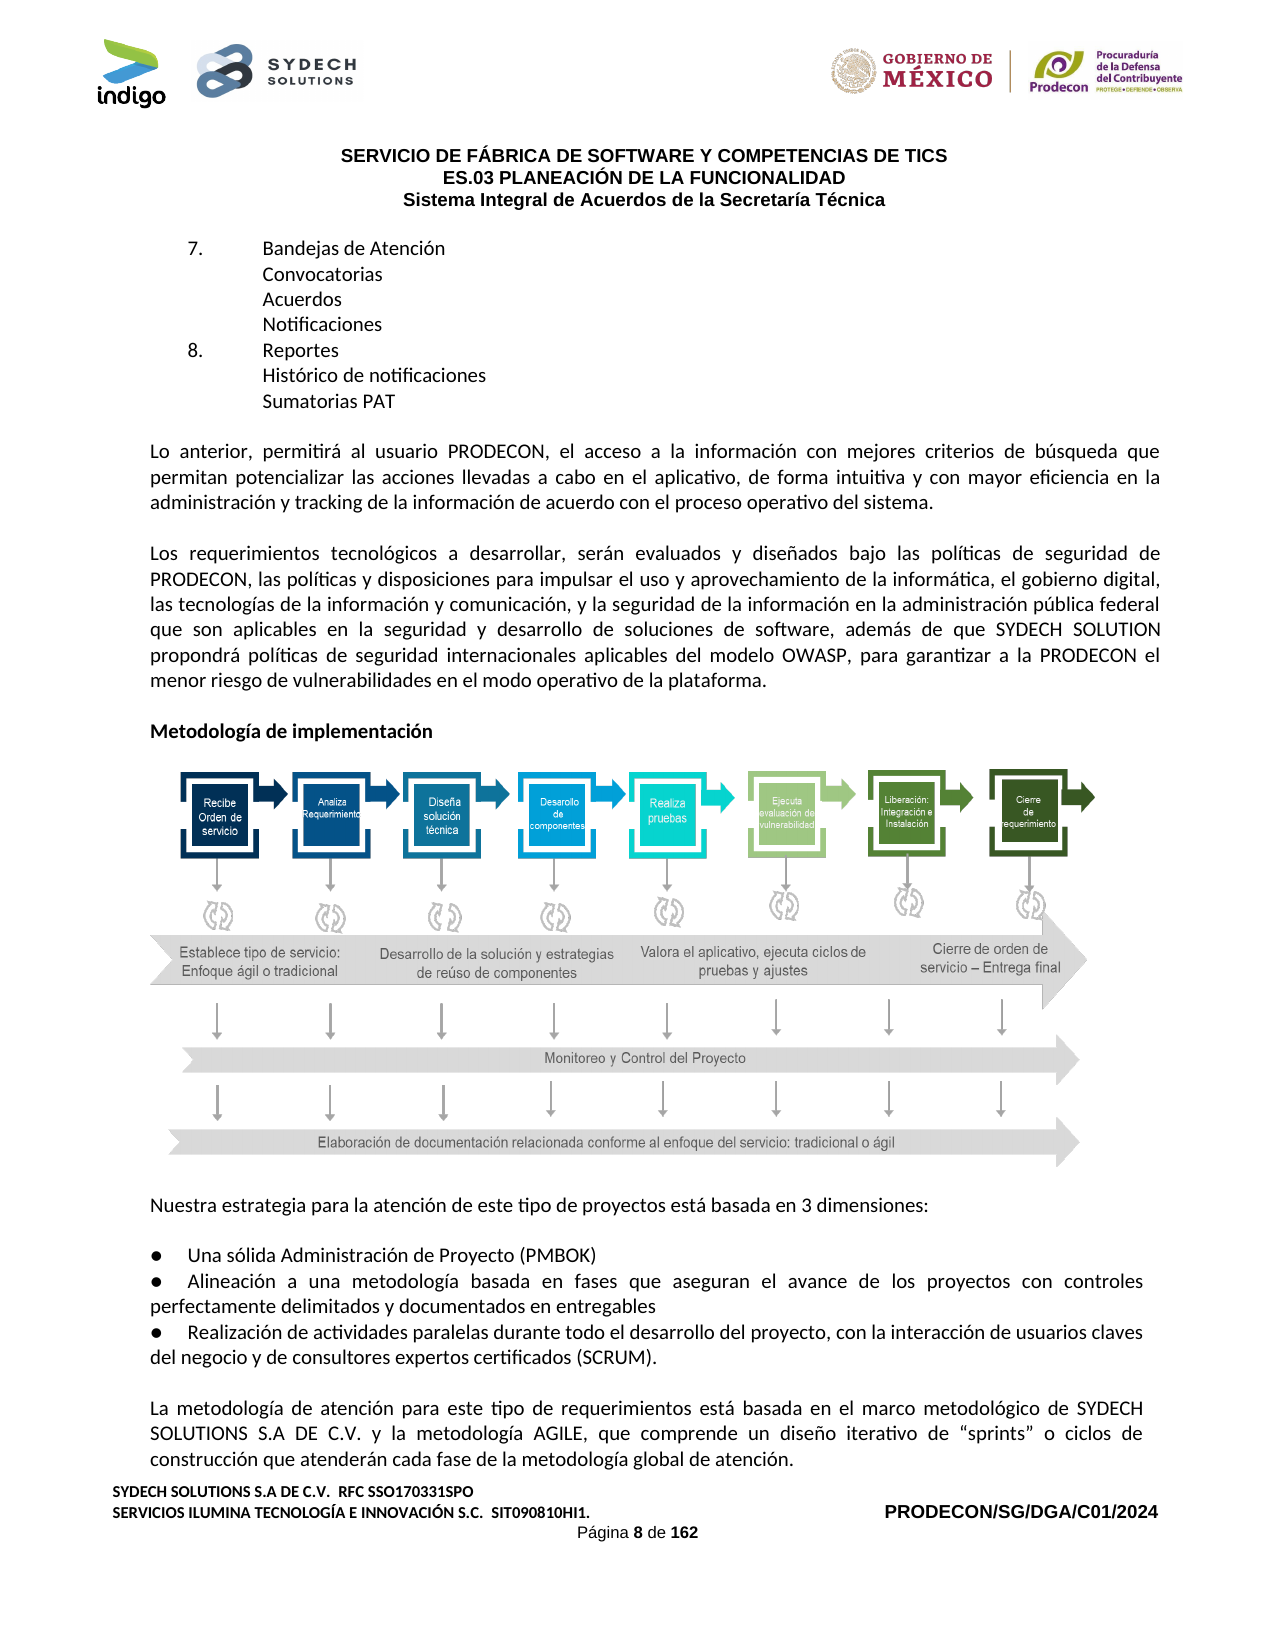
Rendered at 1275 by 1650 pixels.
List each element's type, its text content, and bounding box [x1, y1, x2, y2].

text ● Realización de actividades paralelas durante todo el desarrollo del proyecto, con la interacción de usuarios claves del negocio y de consultores expertos certificados (SCRUM). [150, 1319, 1146, 1370]
text Nuestra estrategia para la atención de este tipo de proyectos está basada en 3 dimensiones: [150, 1192, 1146, 1217]
text Convocatorias [262, 261, 1162, 286]
text ● Alineación a una metodología basada en fases que aseguran el avance de los proyectos con controles perfectamente delimitados y documentados en entregables [150, 1268, 1146, 1319]
text Sumatorias PAT [262, 388, 1162, 413]
text 7. Bandejas de Atención [187, 235, 1162, 261]
text Acuerdos [262, 286, 1162, 312]
text ● Una sólida Administración de Proyecto (PMBOK) [150, 1243, 1146, 1268]
picture [150, 769, 1095, 1167]
text Los requerimientos tecnológicos a desarrollar, serán evaluados y diseñados bajo las políticas de seguridad de PRODECON, las políticas y disposiciones para impulsar el uso y aprovechamiento de la informática, el gobierno digital, las tecnologías de la información y comunicación, y la seguridad de la información en la administración pública federal que son aplicables en la seguridad y desarrollo de soluciones de software, además de que SYDECH SOLUTION propondrá políticas de seguridad internacionales aplicables del modelo OWASP, para garantizar a la PRODECON el menor riesgo de vulnerabilidades en el modo operativo de la plataforma. [150, 540, 1162, 693]
picture [1028, 41, 1184, 100]
text Notificaciones [262, 312, 1162, 337]
picture [67, 24, 364, 118]
text La metodología de atención para este tipo de requerimientos está basada en el marco metodológico de SYDECH SOLUTIONS S.A DE C.V. y la metodología AGILE, que comprende un diseño iterativo de “sprints” o ciclos de construcción que atenderán cada fase de la metodología global de atención. [150, 1395, 1146, 1471]
text Histórico de notificaciones [262, 362, 1162, 388]
text 8. Reportes [187, 337, 1162, 362]
text Lo anterior, permitirá al usuario PRODECON, el acceso a la información con mejores criterios de búsqueda que permitan potencializar las acciones llevadas a cabo en el aplicativo, de forma intuitiva y con mayor eficiencia en la administración y tracking de la información de acuerdo con el proceso operativo del sistema. [150, 439, 1162, 515]
text Metodología de implementación [150, 718, 1146, 744]
picture [831, 48, 1011, 94]
